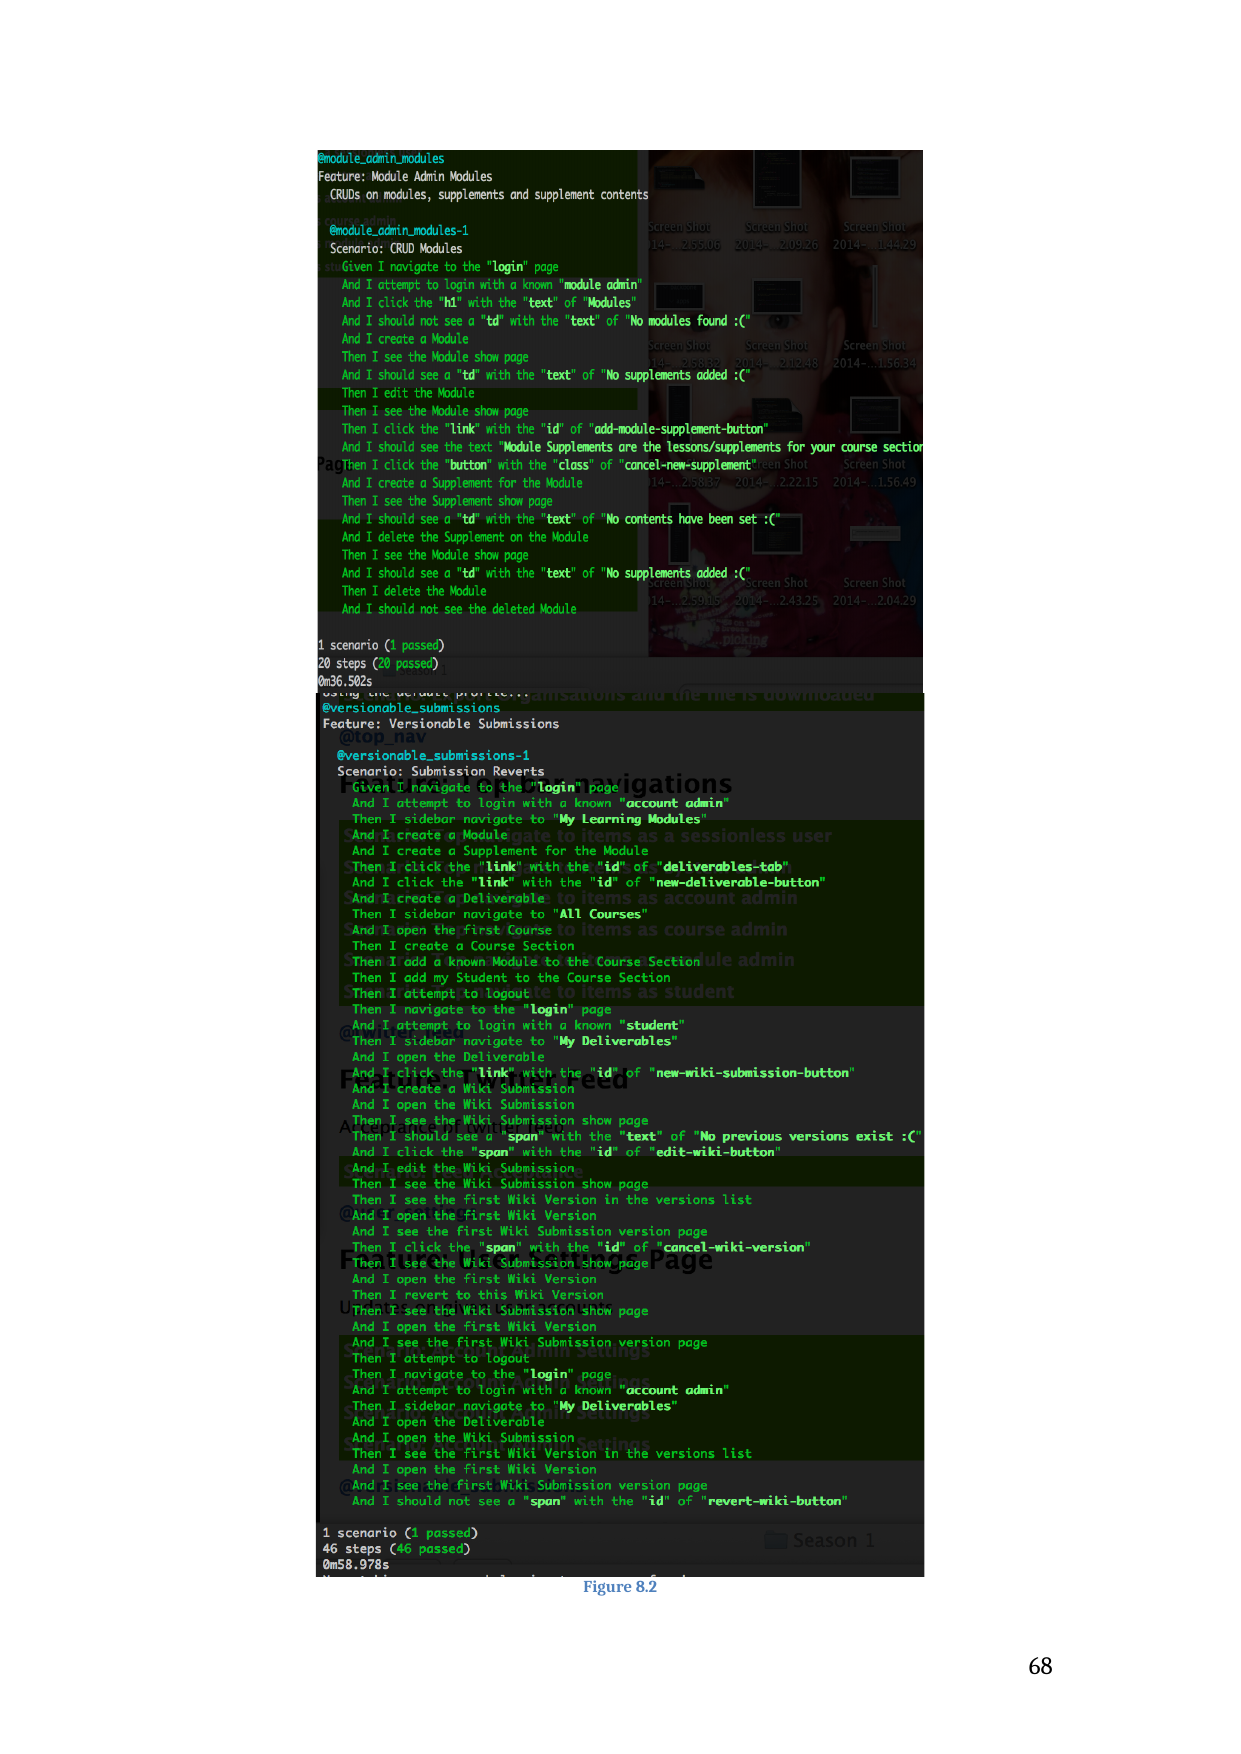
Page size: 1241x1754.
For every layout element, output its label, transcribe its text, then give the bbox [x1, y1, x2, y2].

text Figure 8.2 [187, 1577, 1053, 1596]
picture [315, 150, 925, 1577]
